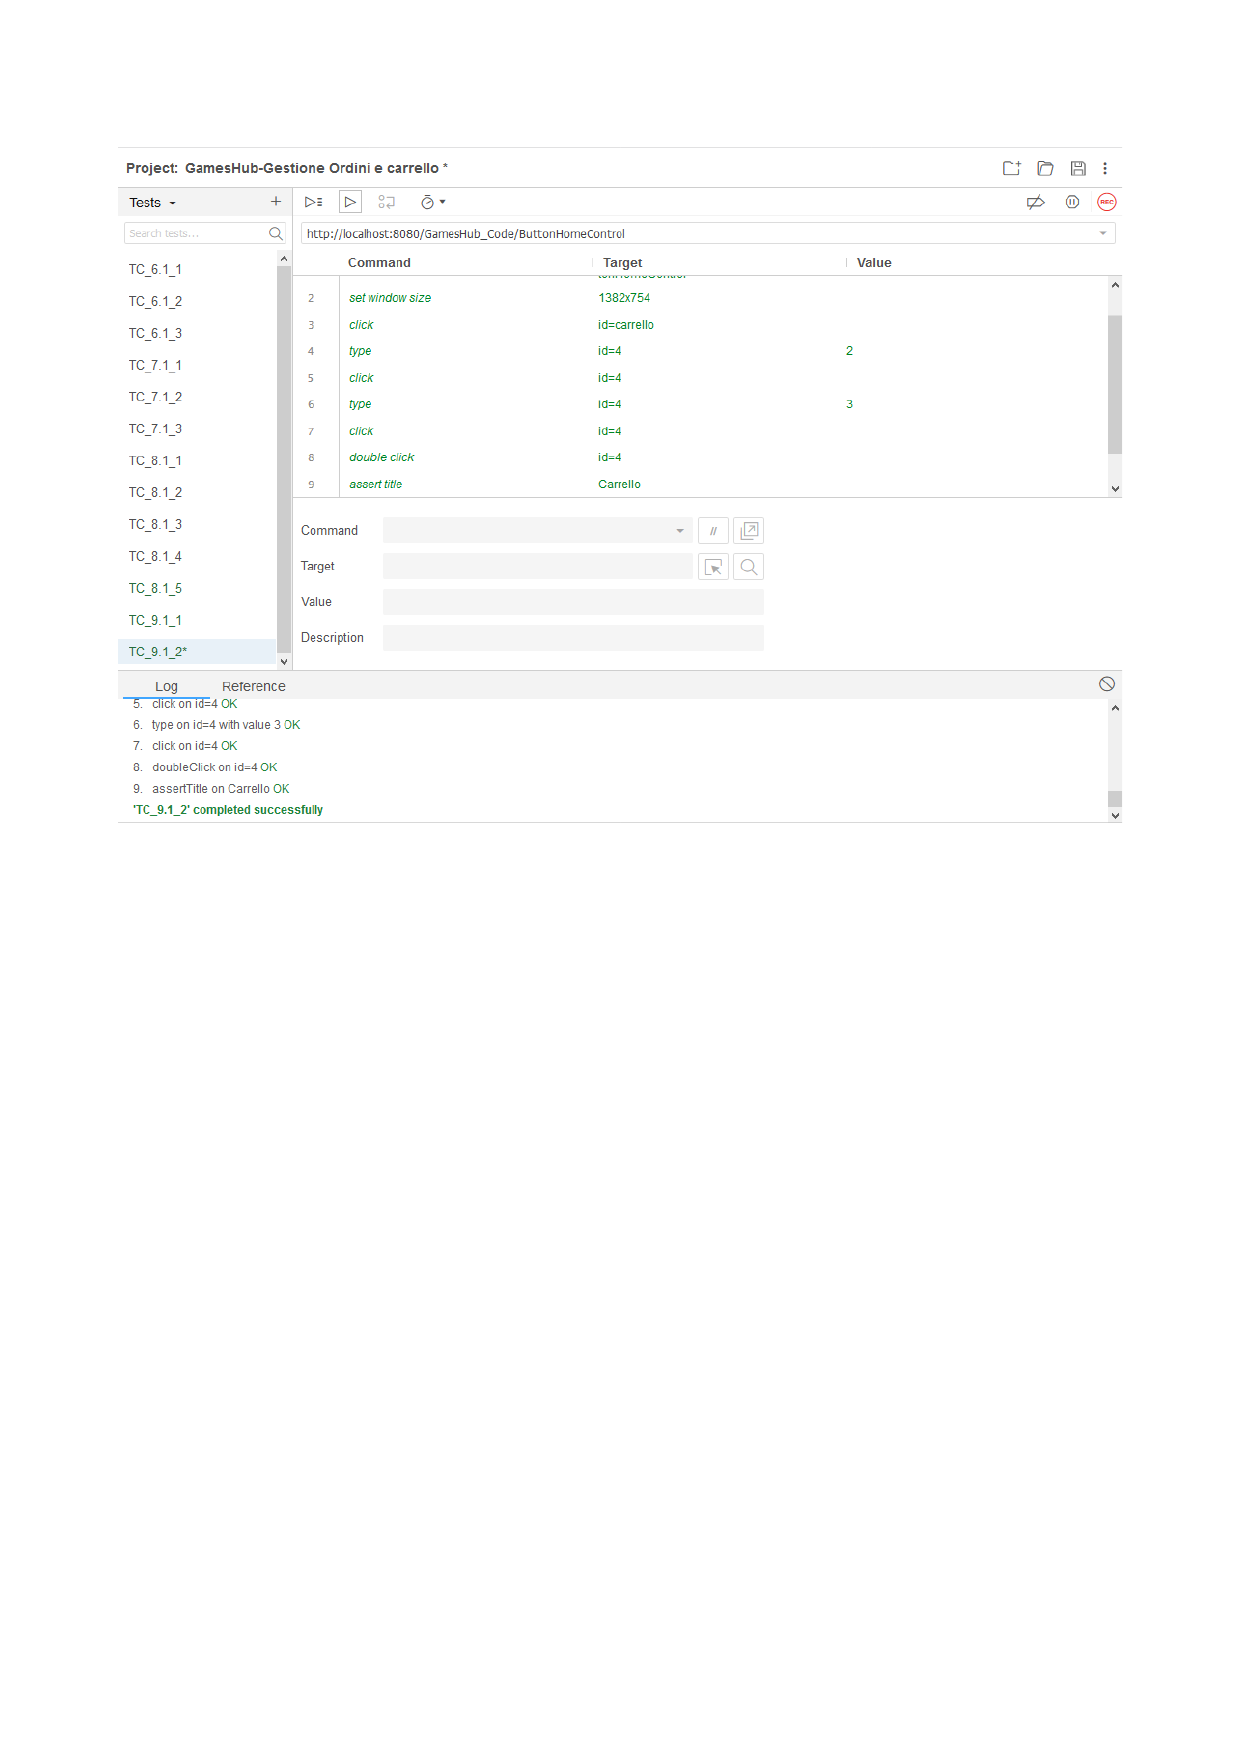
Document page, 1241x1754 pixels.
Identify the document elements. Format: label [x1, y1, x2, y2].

picture [118, 147, 1123, 823]
